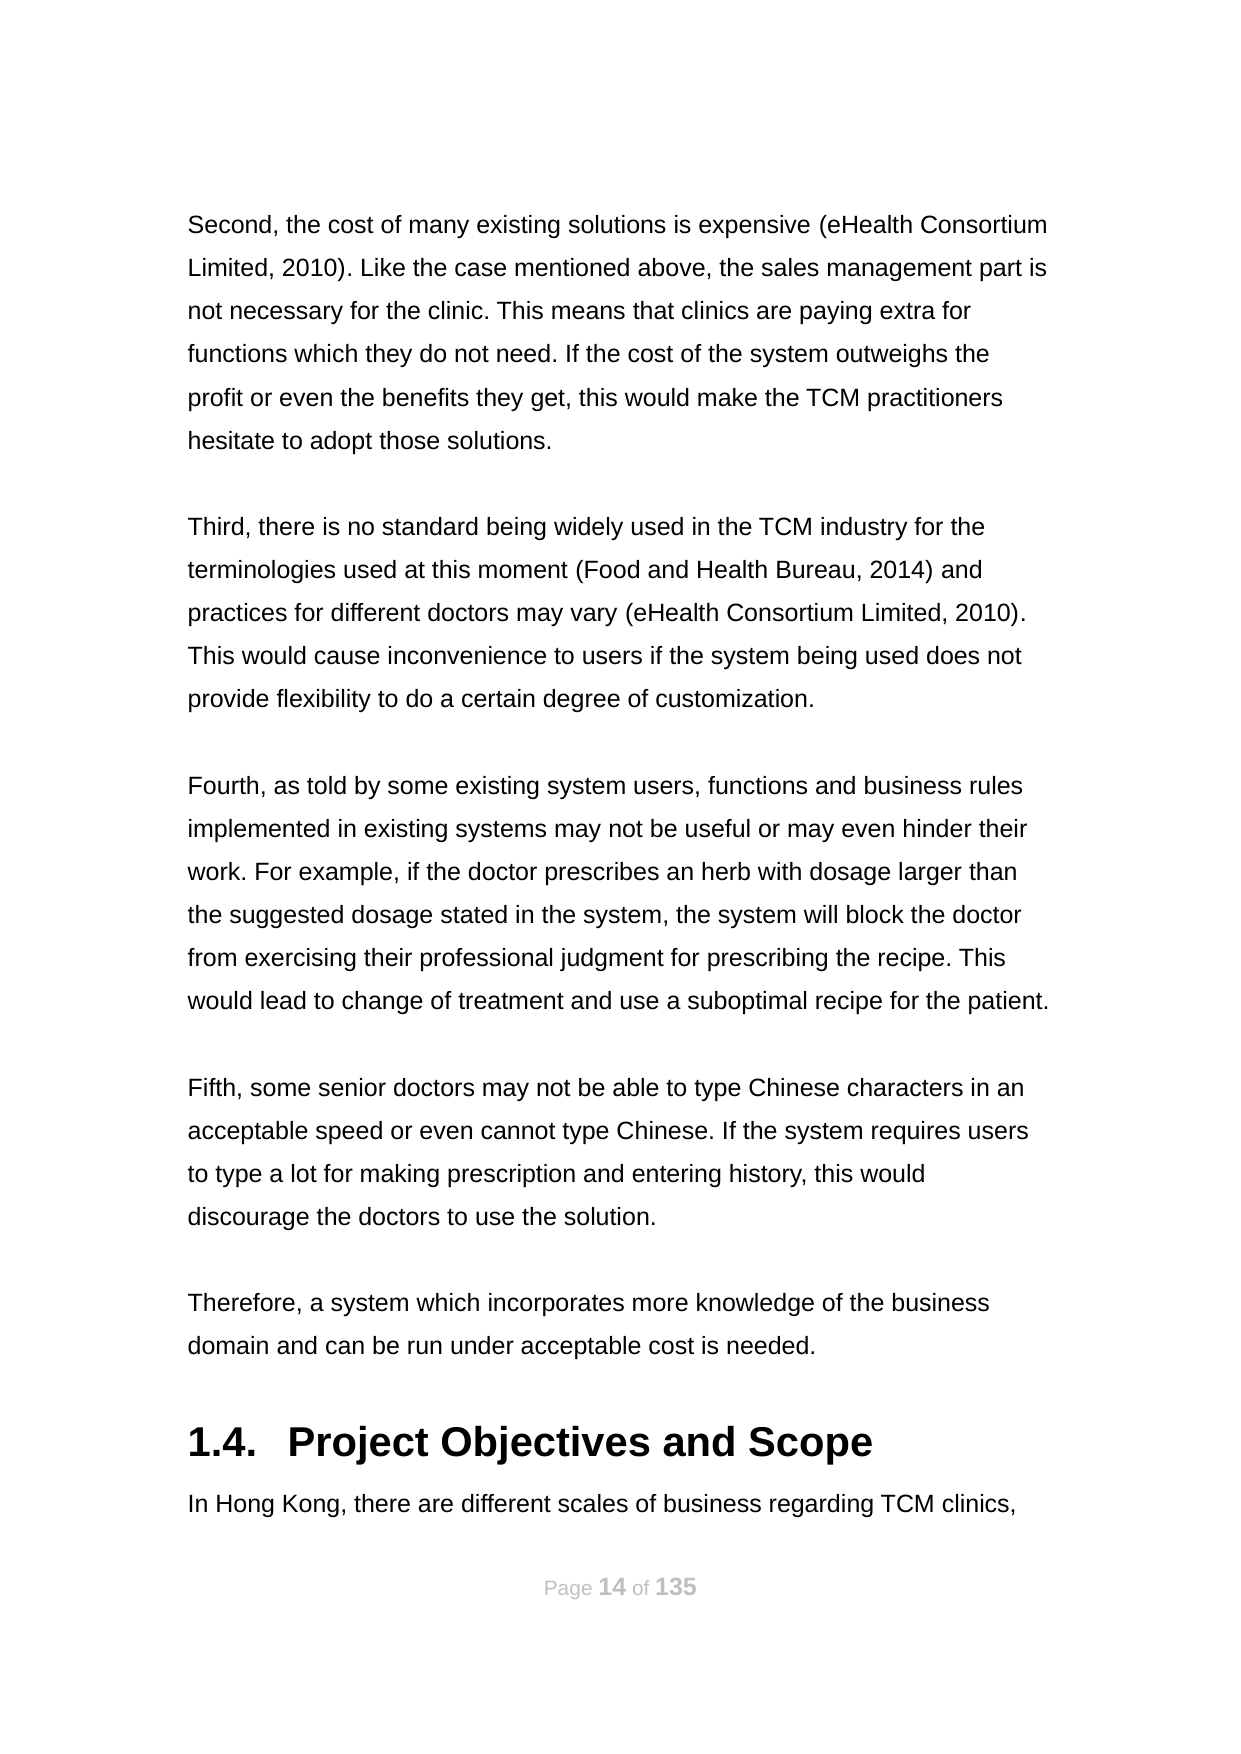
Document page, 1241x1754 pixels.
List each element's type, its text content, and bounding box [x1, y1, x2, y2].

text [187, 1489, 1053, 1518]
text Fifth, some senior doctors may not be able to type Chinese characters in an acceptable speed or even cannot type Chinese. If the system requires users to type a lot for making prescription and entering history, this would discourage the doctors to use the solution. [187, 1073, 1053, 1231]
text Second, the cost of many existing solutions is expensive . Like the case mentioned above, the sales management part is not necessary for the clinic. This means that clinics are paying extra for functions which they do not need. If the cost of the system outweighs the profit or even the benefits they get, this would make the TCM practitioners hesitate to adopt those solutions. [187, 210, 1053, 454]
text Third, there is no standard being widely used in the TCM industry for the terminologies used at this moment and practices for different doctors may vary . This would cause inconvenience to users if the system being used does not provide flexibility to do a certain degree of customization. [187, 512, 1053, 713]
subtitle Project Objectives and Scope [187, 1418, 1053, 1466]
text Fourth, as told by some existing system users, functions and business rules implemented in existing systems may not be useful or may even hinder their work. For example, if the doctor prescribes an herb with dosage larger than the suggested dosage stated in the system, the system will block the doctor from exercising their professional judgment for prescribing the recipe. This would lead to change of treatment and use a suboptimal recipe for the patient. [187, 771, 1053, 1015]
text Therefore, a system which incorporates more knowledge of the business domain and can be run under acceptable cost is needed. [187, 1288, 1053, 1360]
